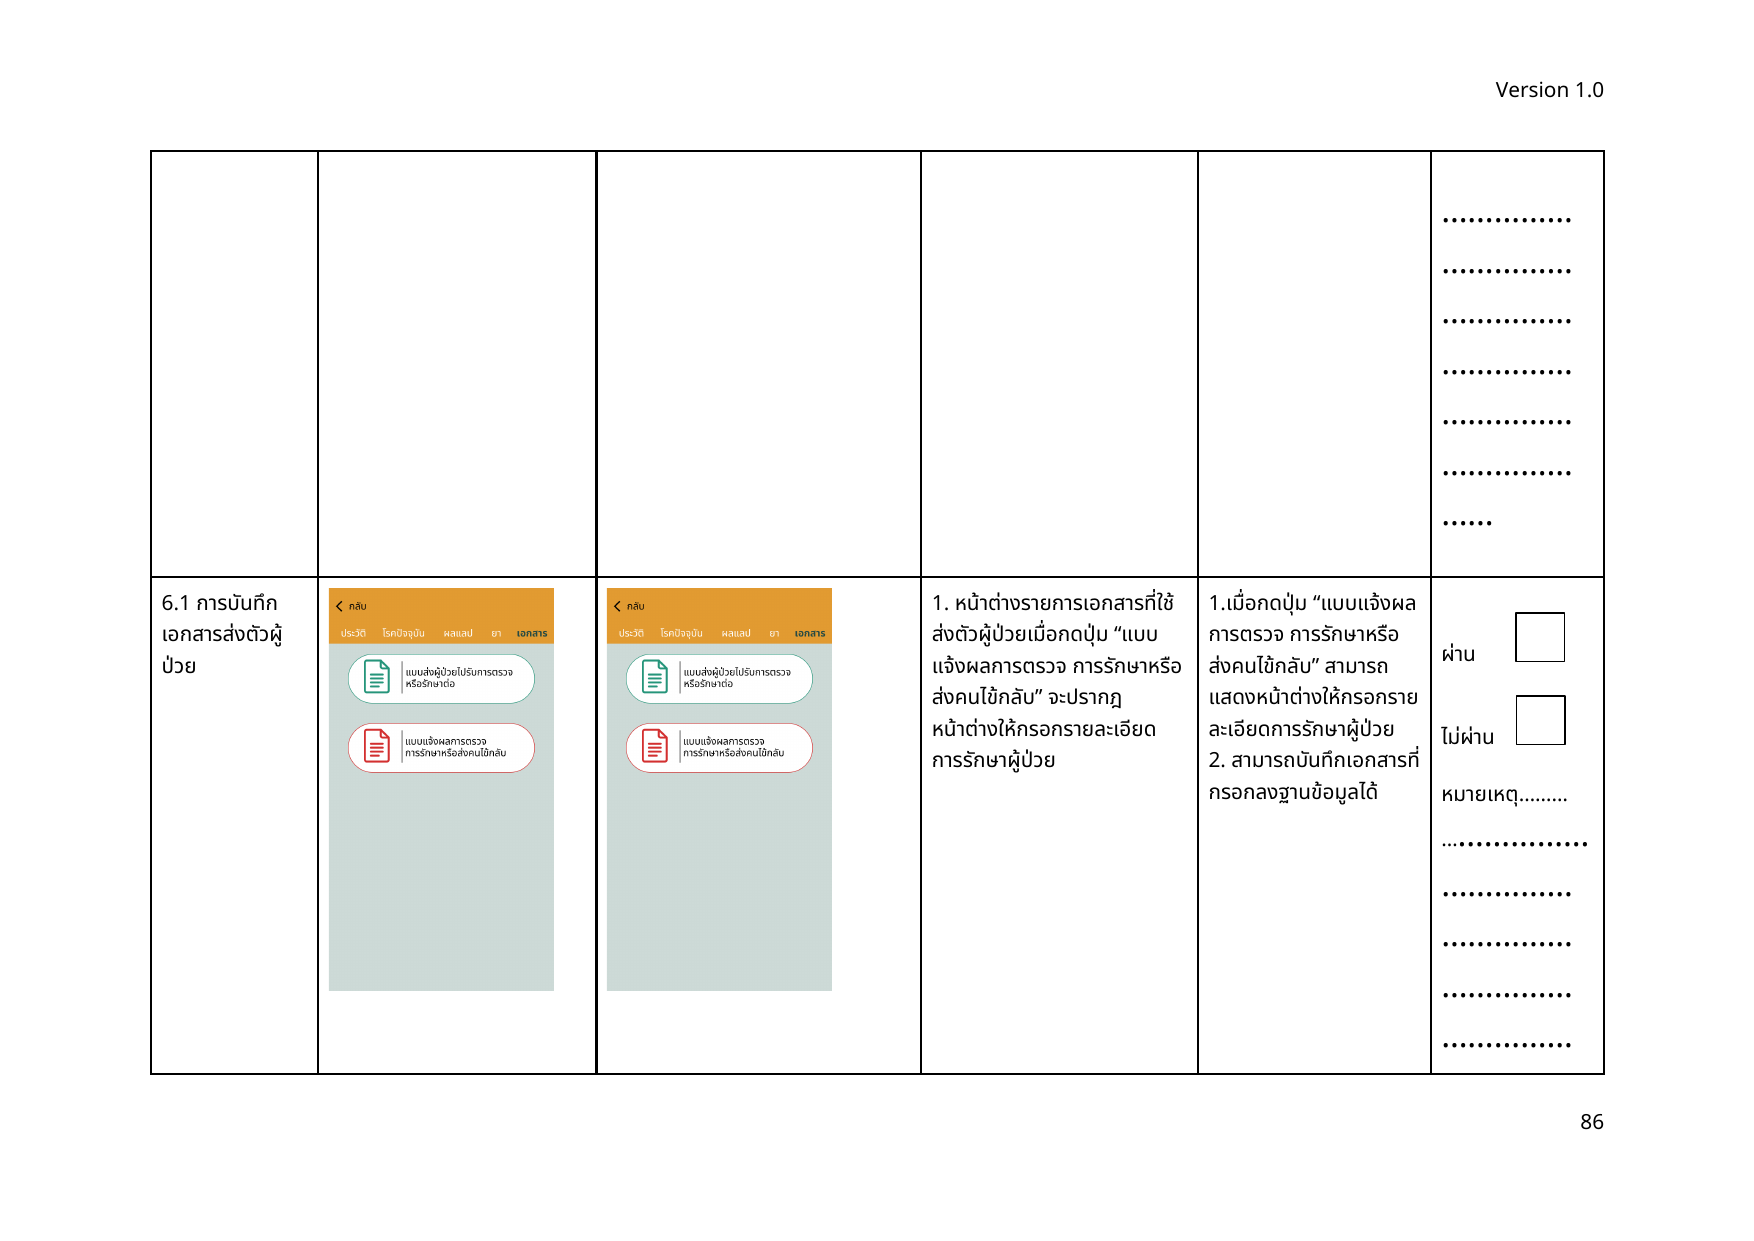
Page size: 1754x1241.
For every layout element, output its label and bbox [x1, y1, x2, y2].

table_cell [1432, 578, 1603, 1073]
table_cell [1432, 152, 1603, 576]
table_cell [922, 152, 1197, 576]
table_cell [1199, 152, 1430, 576]
picture [606, 588, 832, 991]
table_cell [922, 578, 1197, 1073]
table_cell [152, 578, 317, 1073]
table_cell [319, 152, 595, 576]
picture [328, 588, 554, 991]
table_cell [598, 578, 920, 1073]
table_cell [598, 152, 920, 576]
table_cell [319, 578, 595, 1073]
table_cell [152, 152, 317, 576]
table_cell [1199, 578, 1430, 1073]
